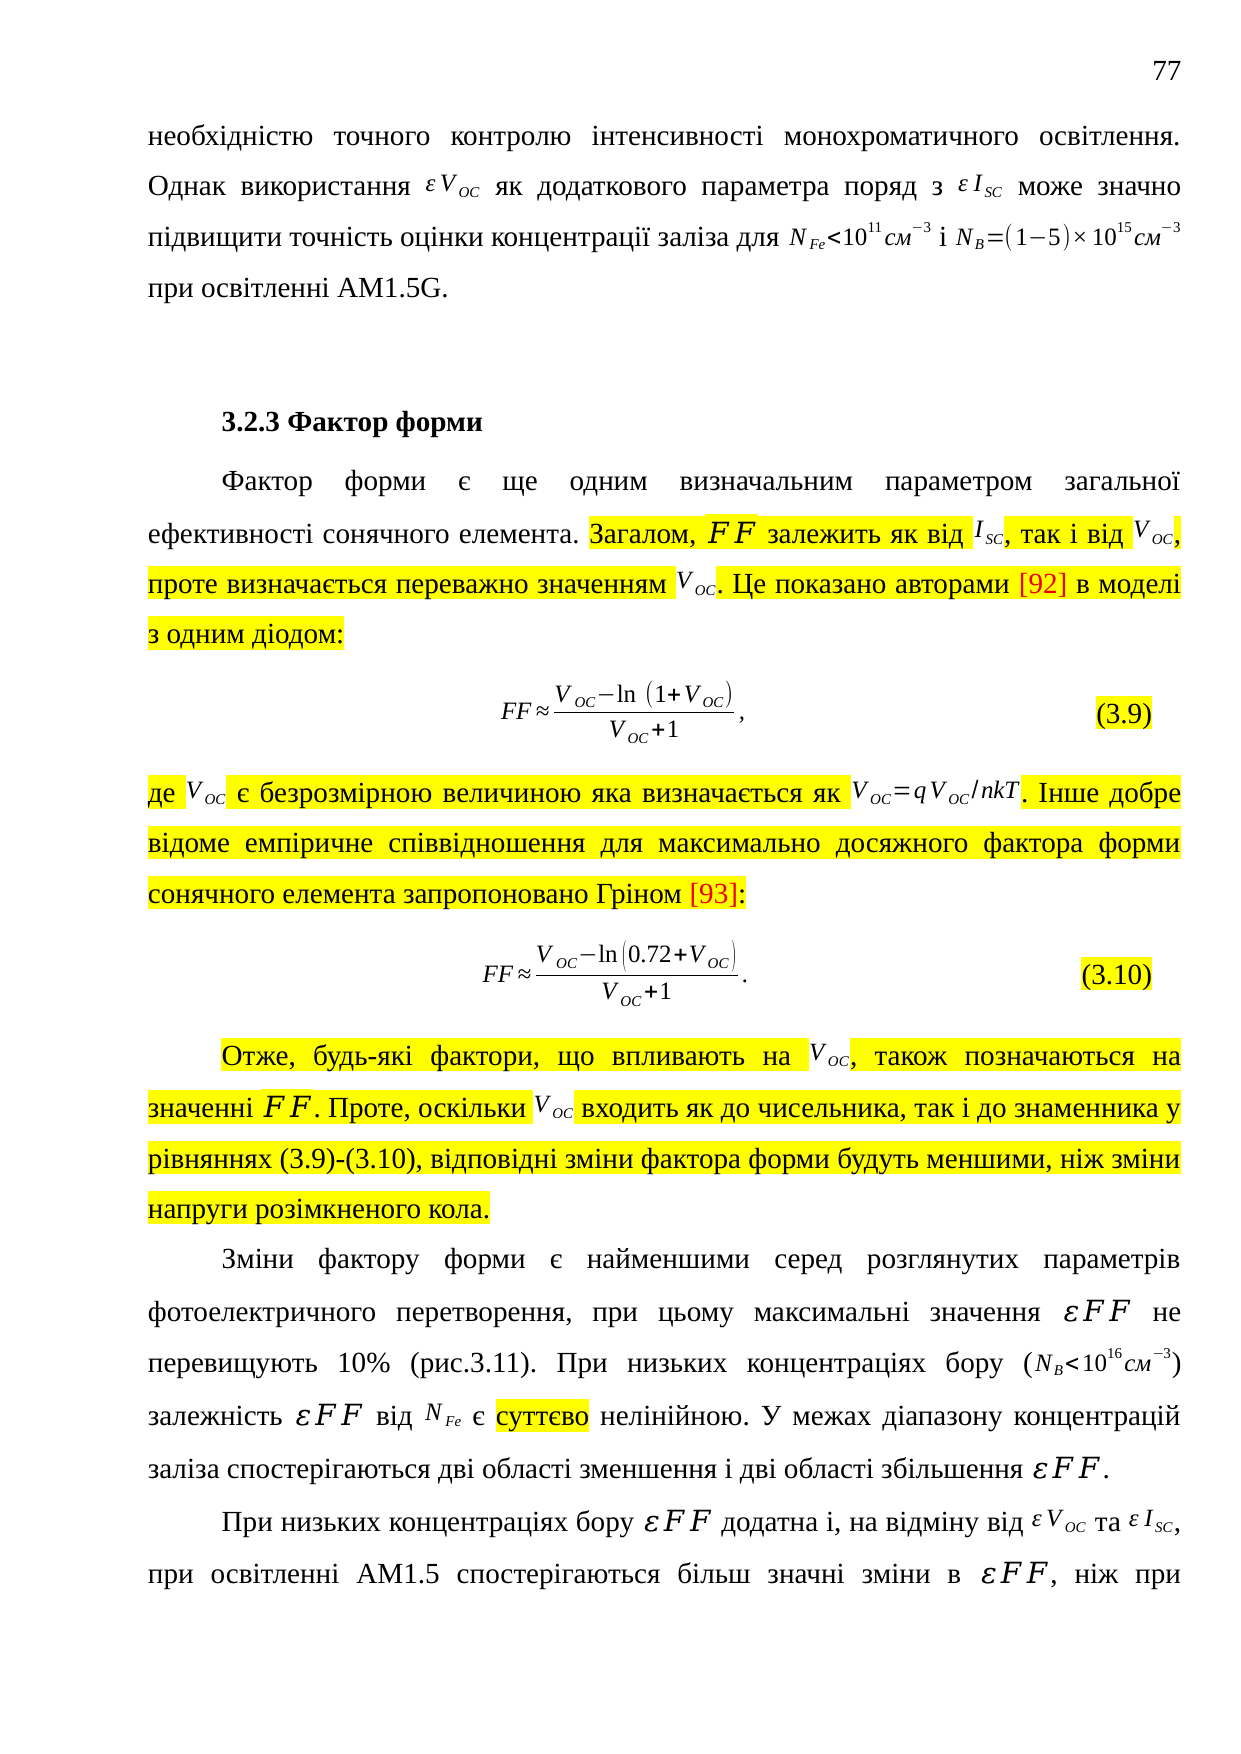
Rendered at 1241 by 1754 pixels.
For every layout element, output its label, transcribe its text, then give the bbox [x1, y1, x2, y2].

table_header (3.9) [1078, 667, 1163, 775]
text де є безрозмірною величиною яка визначається як . Інше добре відоме емпіричне співвідношення для максимально досяжного фактора форми сонячного елемента запропоновано Гріном [93]: [148, 775, 1181, 826]
table_header [166, 926, 1063, 1038]
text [148, 118, 1181, 304]
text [148, 1502, 1181, 1590]
text Зміни фактору форми є найменшими серед розглянутих параметрів фотоелектричного перетворення, при цьому максимальні значення 𝜀𝐹𝐹 не перевищують 10% (рис.3.11). При низьких концентраціях бору () залежність 𝜀𝐹𝐹 від є суттєво нелінійною. У межах діапазону концентрацій заліза спостерігаються дві області зменшення і дві області збільшення 𝜀𝐹𝐹. [148, 1241, 1181, 1485]
text Отже, будь-які фактори, що впливають на , також позначаються на значенні 𝐹𝐹. Проте, оскільки входить як до чисельника, так і до знаменника у рівняннях (3.9)-(3.10), відповідні зміни фактора форми будуть меншими, ніж зміни напруги розімкненого кола. [148, 1038, 1181, 1141]
table_header (3.10) [1063, 926, 1163, 1038]
text де є безрозмірною величиною яка визначається як . Інше добре відоме емпіричне співвідношення для максимально досяжного фактора форми сонячного елемента запропоновано Гріном [93]: [148, 859, 1181, 909]
table_header [166, 667, 1078, 775]
subtitle 3.2.3 Фактор форми [148, 404, 1181, 438]
text Фактор форми є ще одним визначальним параметром загальної ефективності сонячного елемента. Загалом, 𝐹𝐹 залежить як від , так і від , проте визначається переважно значенням . Це показано авторами [92] в моделі з одним діодом: [148, 463, 1181, 650]
text Отже, будь-які фактори, що впливають на , також позначаються на значенні 𝐹𝐹. Проте, оскільки входить як до чисельника, так і до знаменника у рівняннях (3.9)-(3.10), відповідні зміни фактора форми будуть меншими, ніж зміни напруги розімкненого кола. [148, 1174, 1181, 1224]
